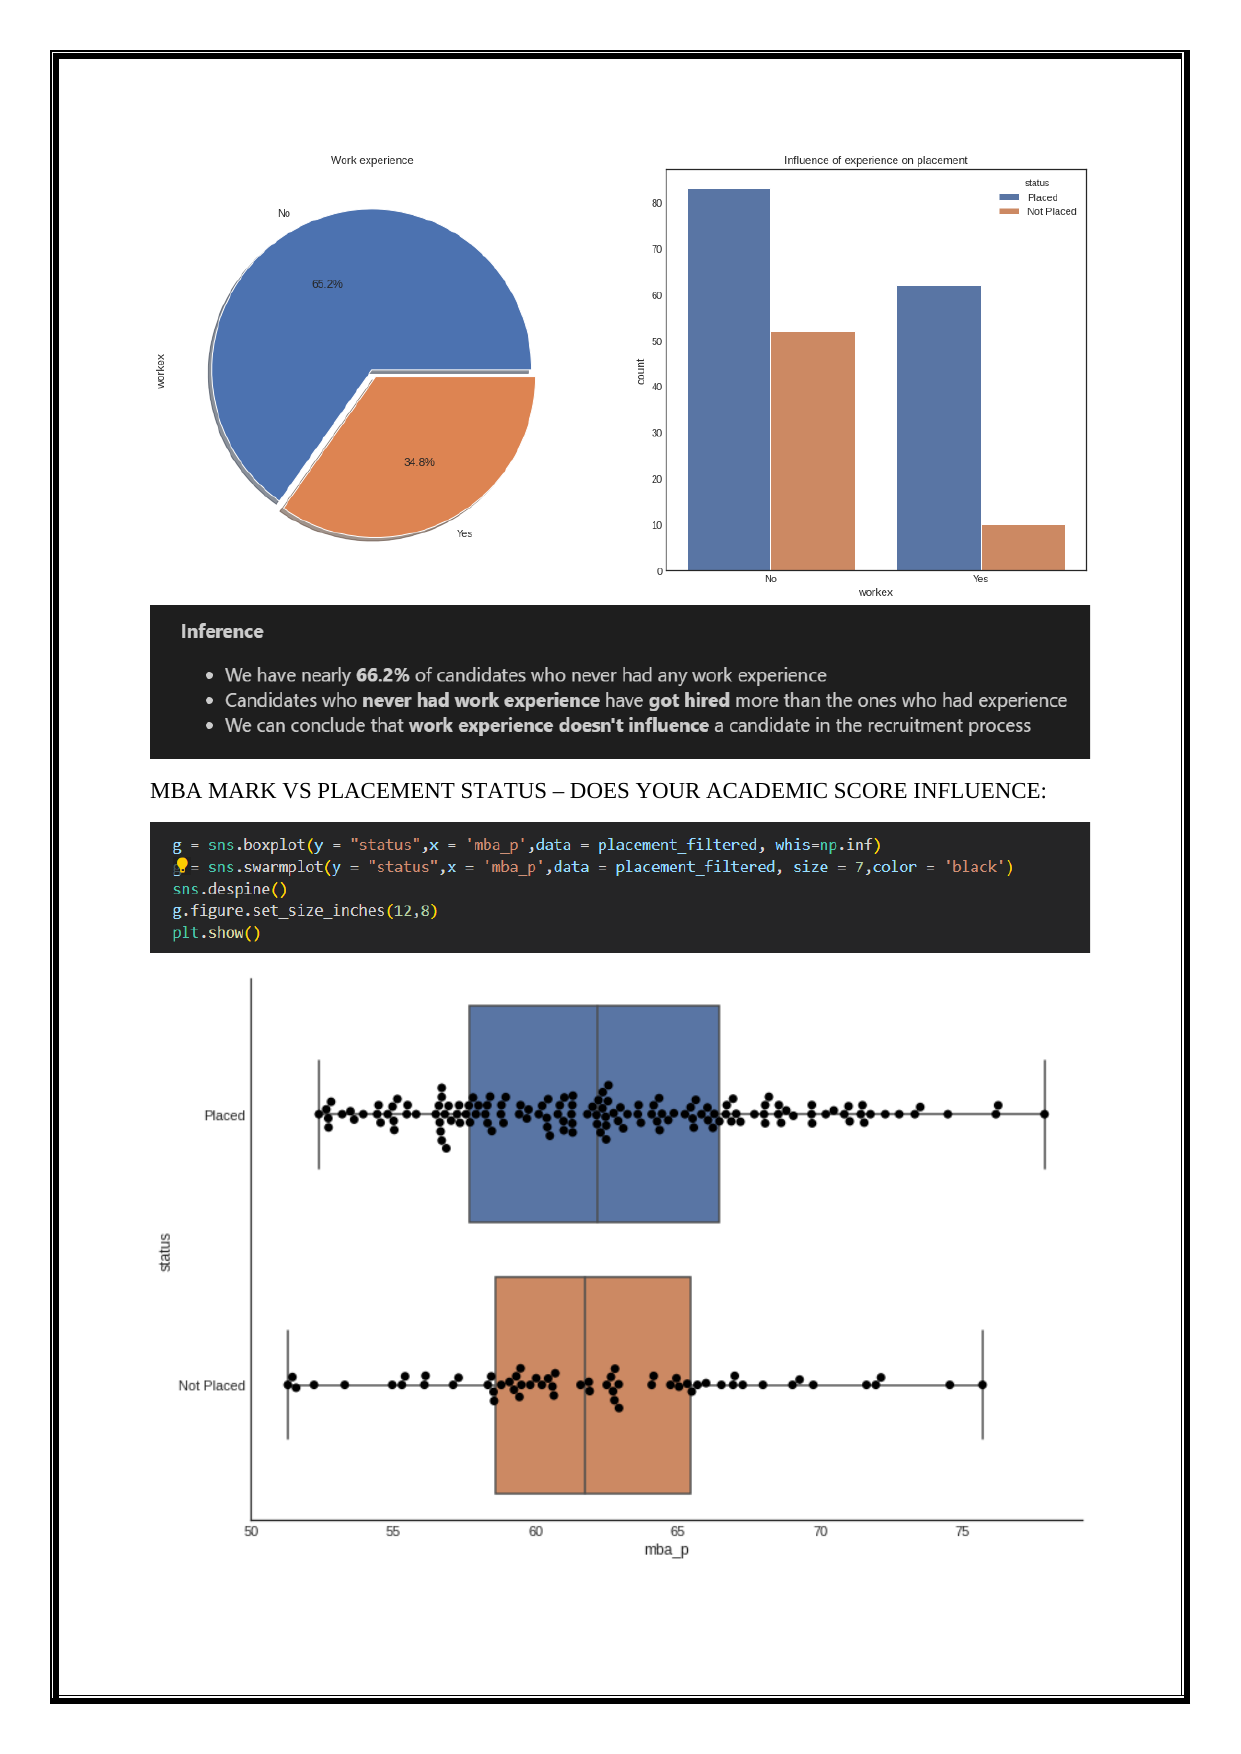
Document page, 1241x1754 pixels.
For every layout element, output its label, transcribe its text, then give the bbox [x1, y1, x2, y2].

picture [150, 971, 1091, 1566]
text MBA MARK VS PLACEMENT STATUS – DOES YOUR ACADEMIC SCORE INFLUENCE: [150, 777, 1090, 804]
picture [150, 605, 1091, 759]
picture [150, 150, 1091, 604]
picture [150, 822, 1091, 953]
